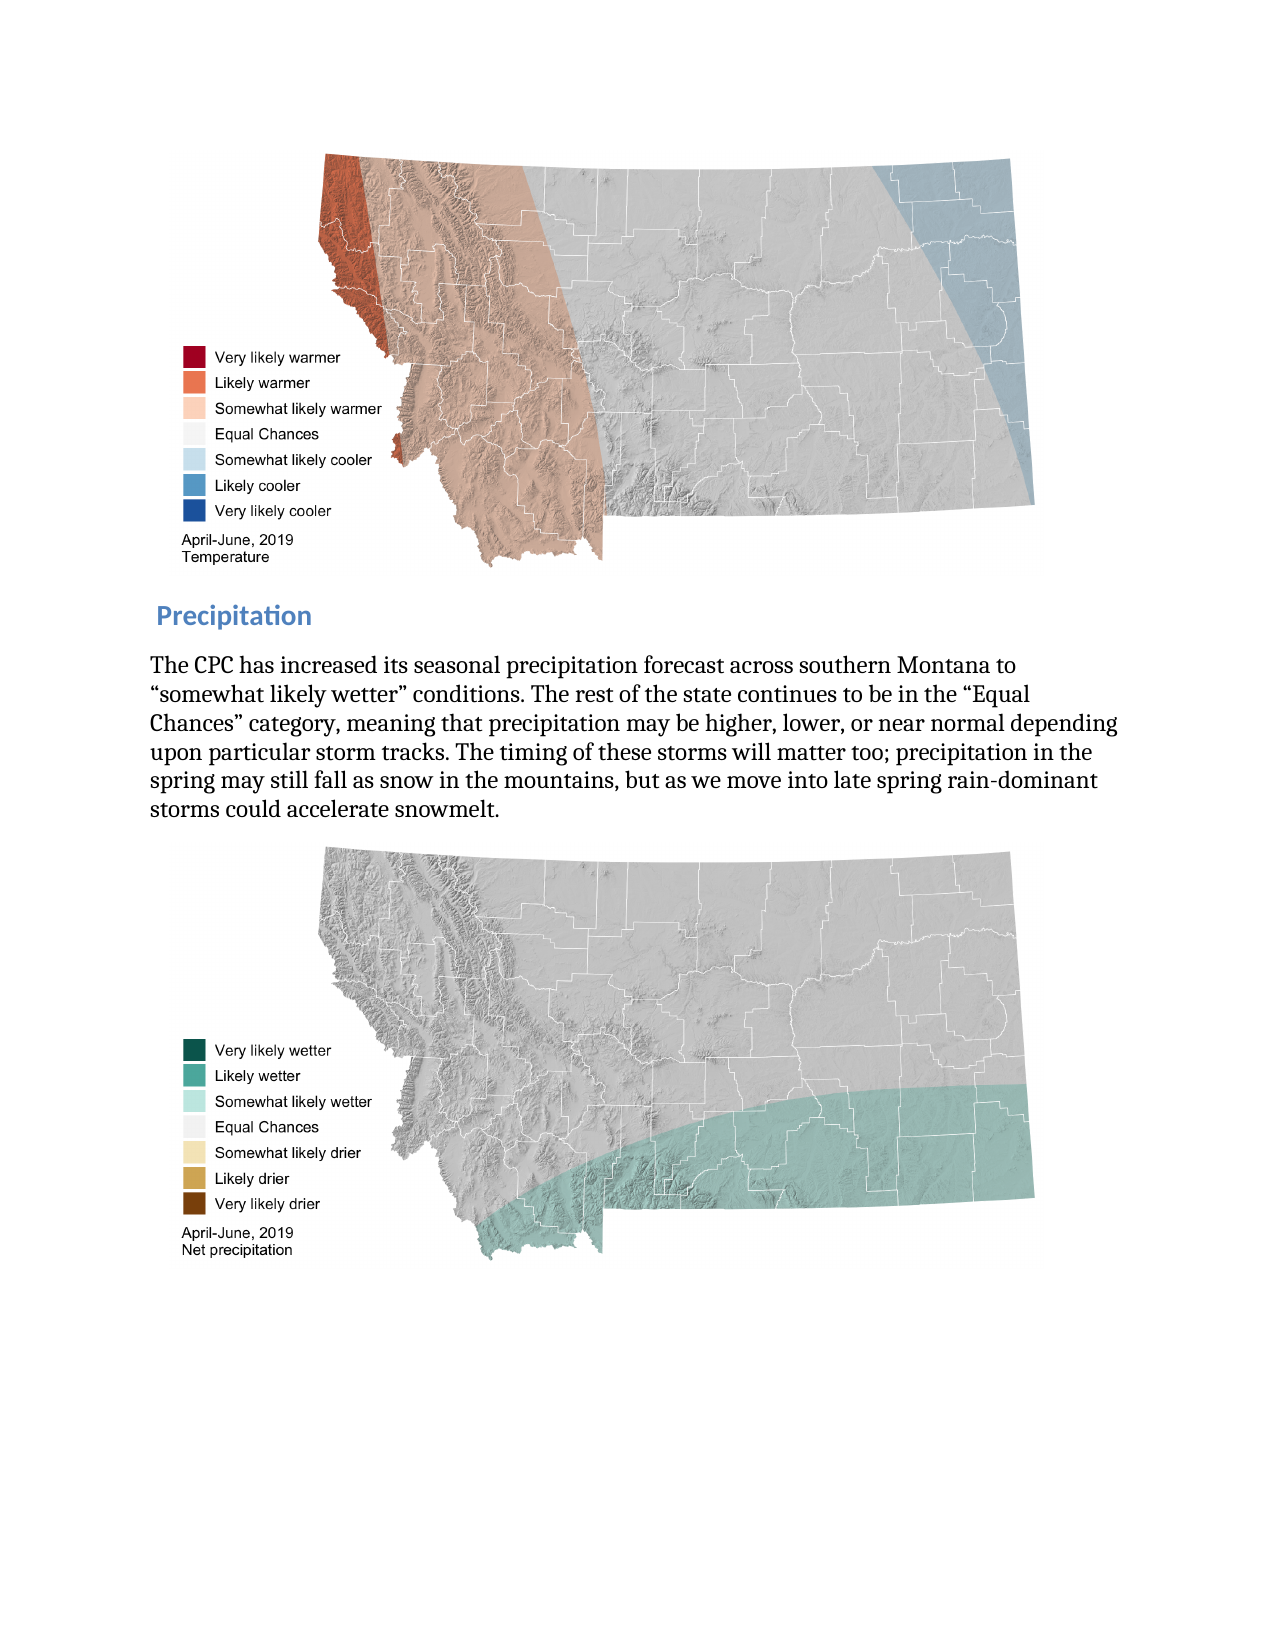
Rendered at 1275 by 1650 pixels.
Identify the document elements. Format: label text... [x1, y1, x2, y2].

subtitle Precipitation [150, 597, 1125, 632]
picture [168, 150, 1044, 576]
picture [168, 842, 1044, 1269]
text The CPC has increased its seasonal precipitation forecast across southern Montana to “somewhat likely wetter” conditions. The rest of the state continues to be in the “Equal Chances” category, meaning that precipitation may be higher, lower, or near normal depending upon particular storm tracks. The timing of these storms will matter too; precipitation in the spring may still fall as snow in the mountains, but as we move into late spring rain-dominant storms could accelerate snowmelt. [150, 651, 1125, 824]
